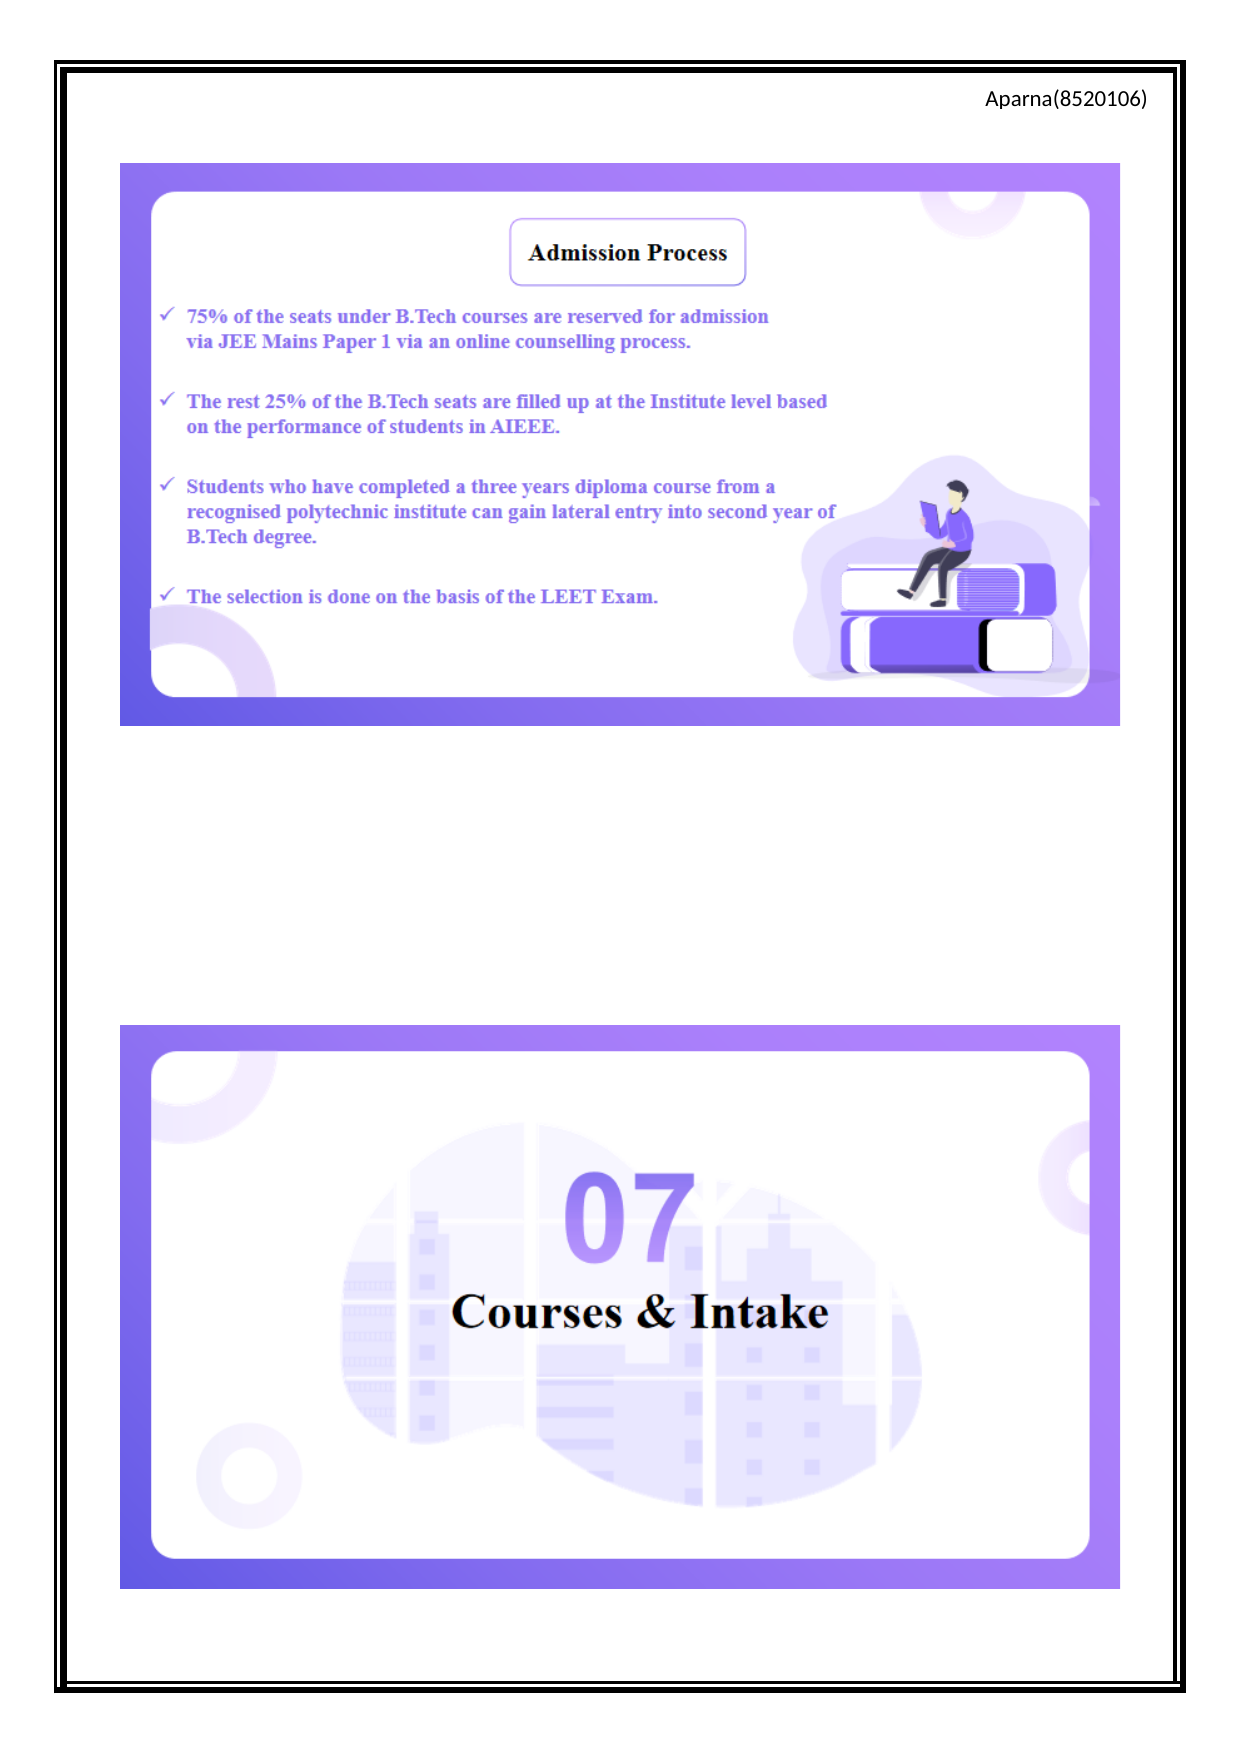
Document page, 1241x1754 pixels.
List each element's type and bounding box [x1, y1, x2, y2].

picture [120, 1025, 1121, 1589]
picture [120, 163, 1121, 726]
